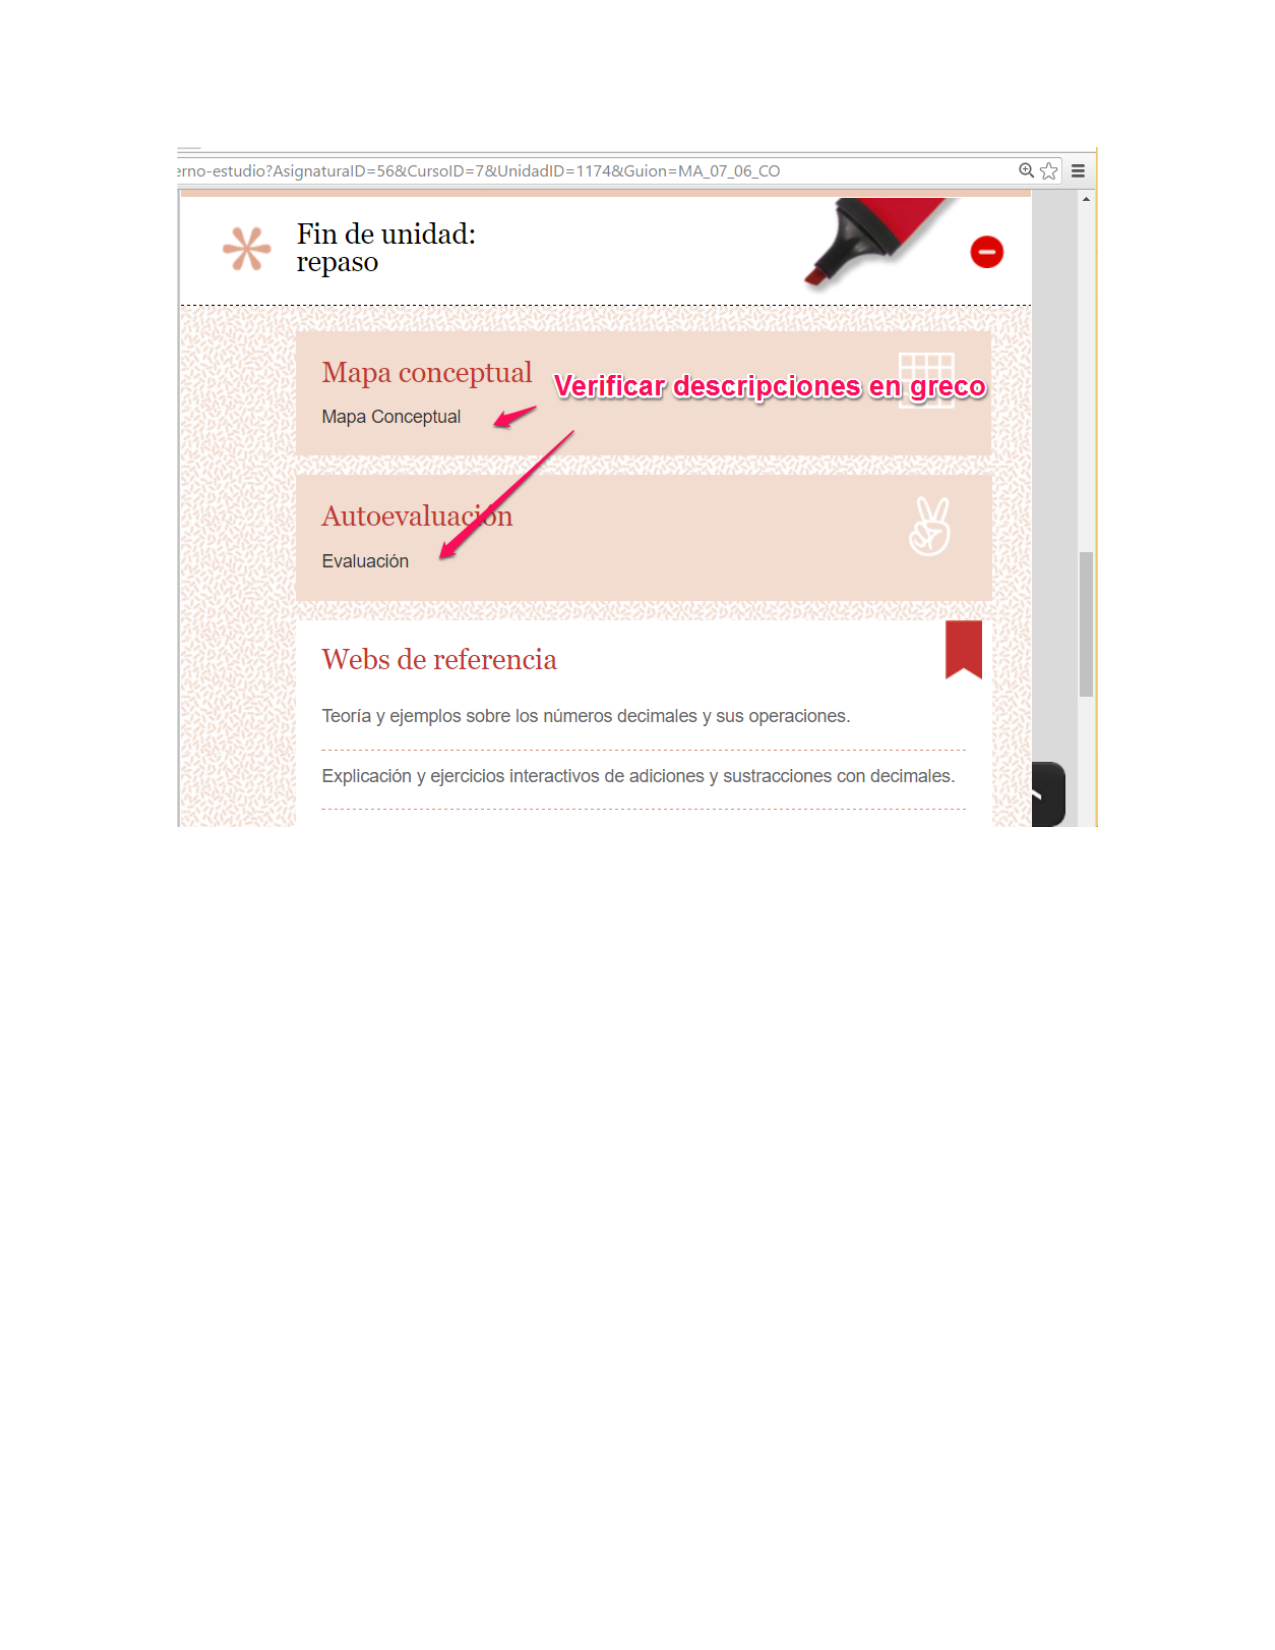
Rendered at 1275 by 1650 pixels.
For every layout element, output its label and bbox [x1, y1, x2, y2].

picture [177, 147, 1098, 827]
